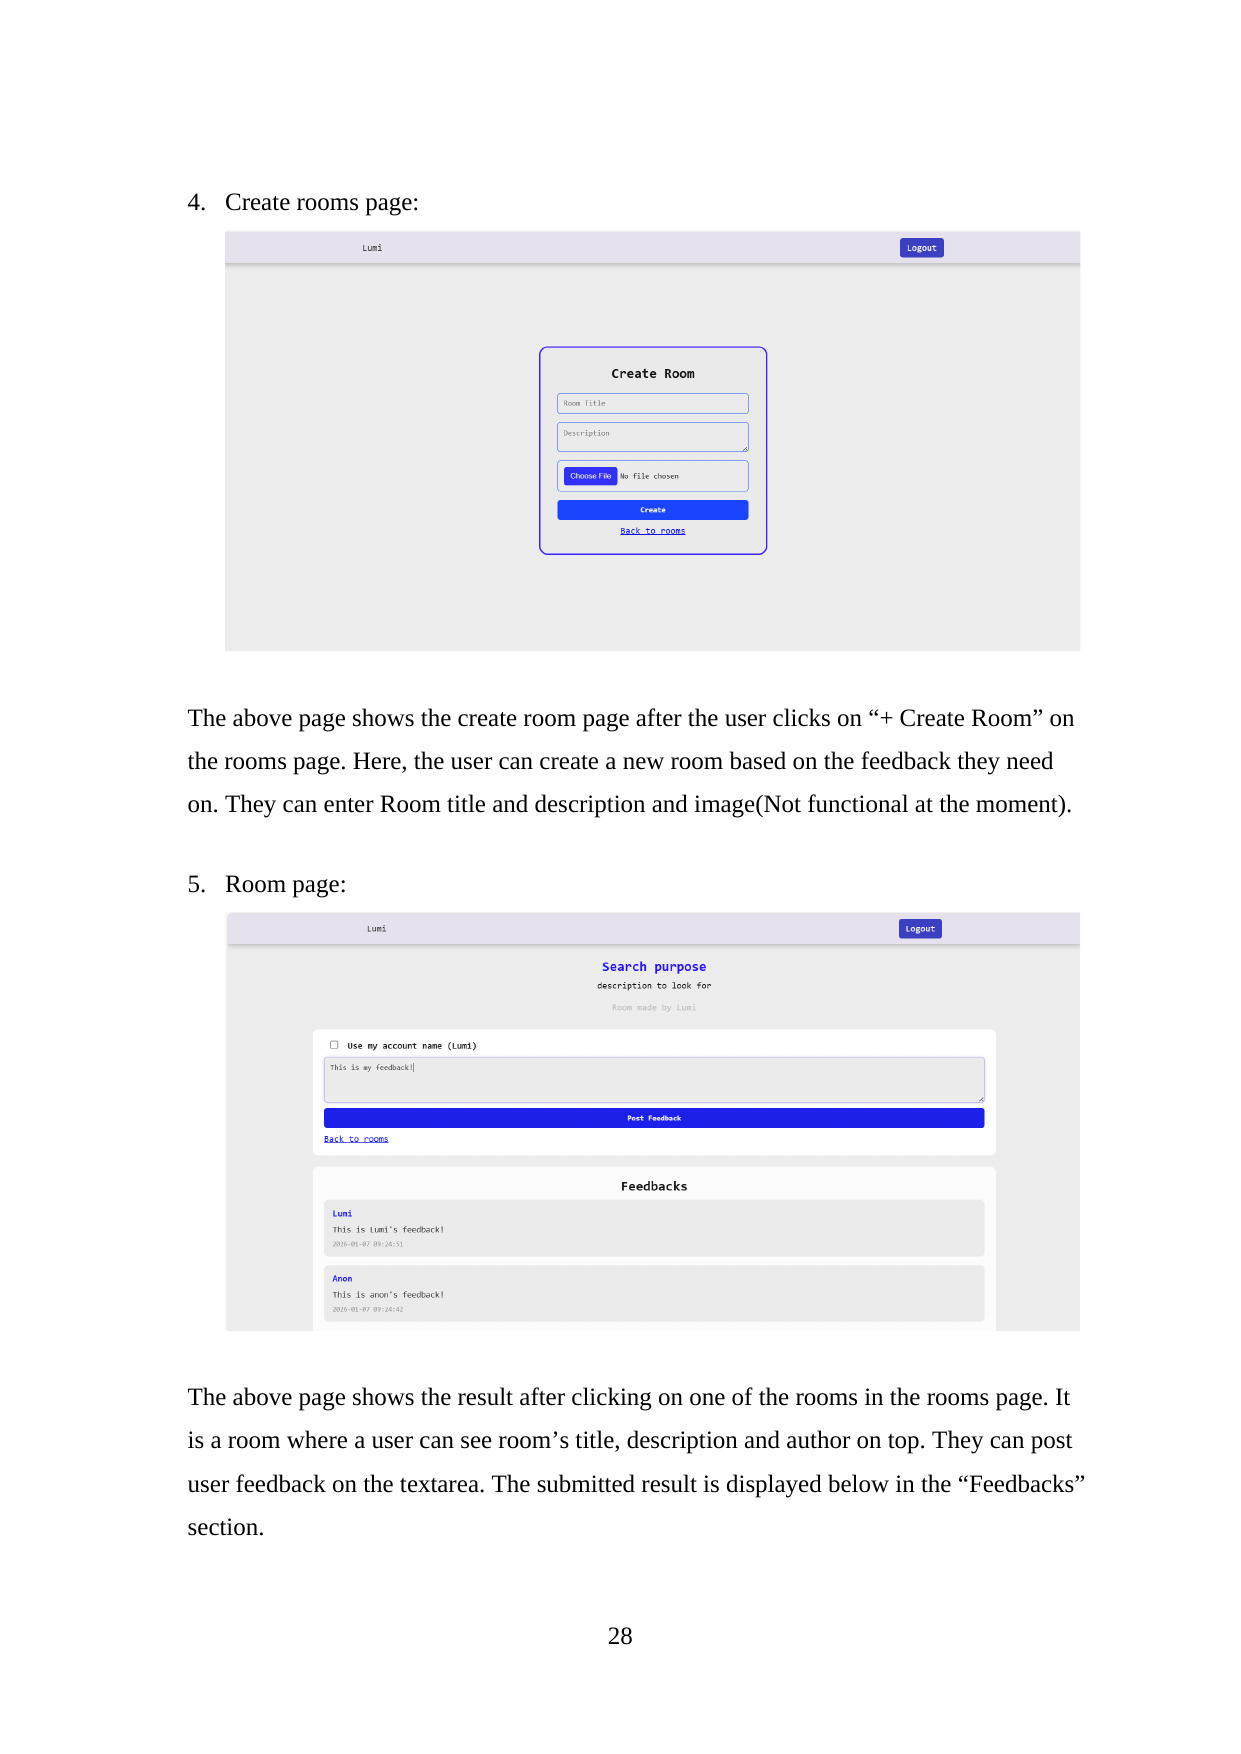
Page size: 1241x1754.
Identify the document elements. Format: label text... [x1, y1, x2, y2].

picture [225, 230, 1081, 651]
text The above page shows the create room page after the user clicks on “+ Create Room” on the rooms page. Here, the user can create a new room based on the feedback they need on. They can enter Room title and description and image(Not functional at the moment). [187, 703, 1090, 818]
picture [225, 912, 1081, 1331]
text The above page shows the result after clicking on one of the rooms in the rooms page. It is a room where a user can see room’s title, description and author on top. They can post user feedback on the textarea. The submitted result is displayed below in the “Feedbacks” section. [187, 1382, 1090, 1541]
